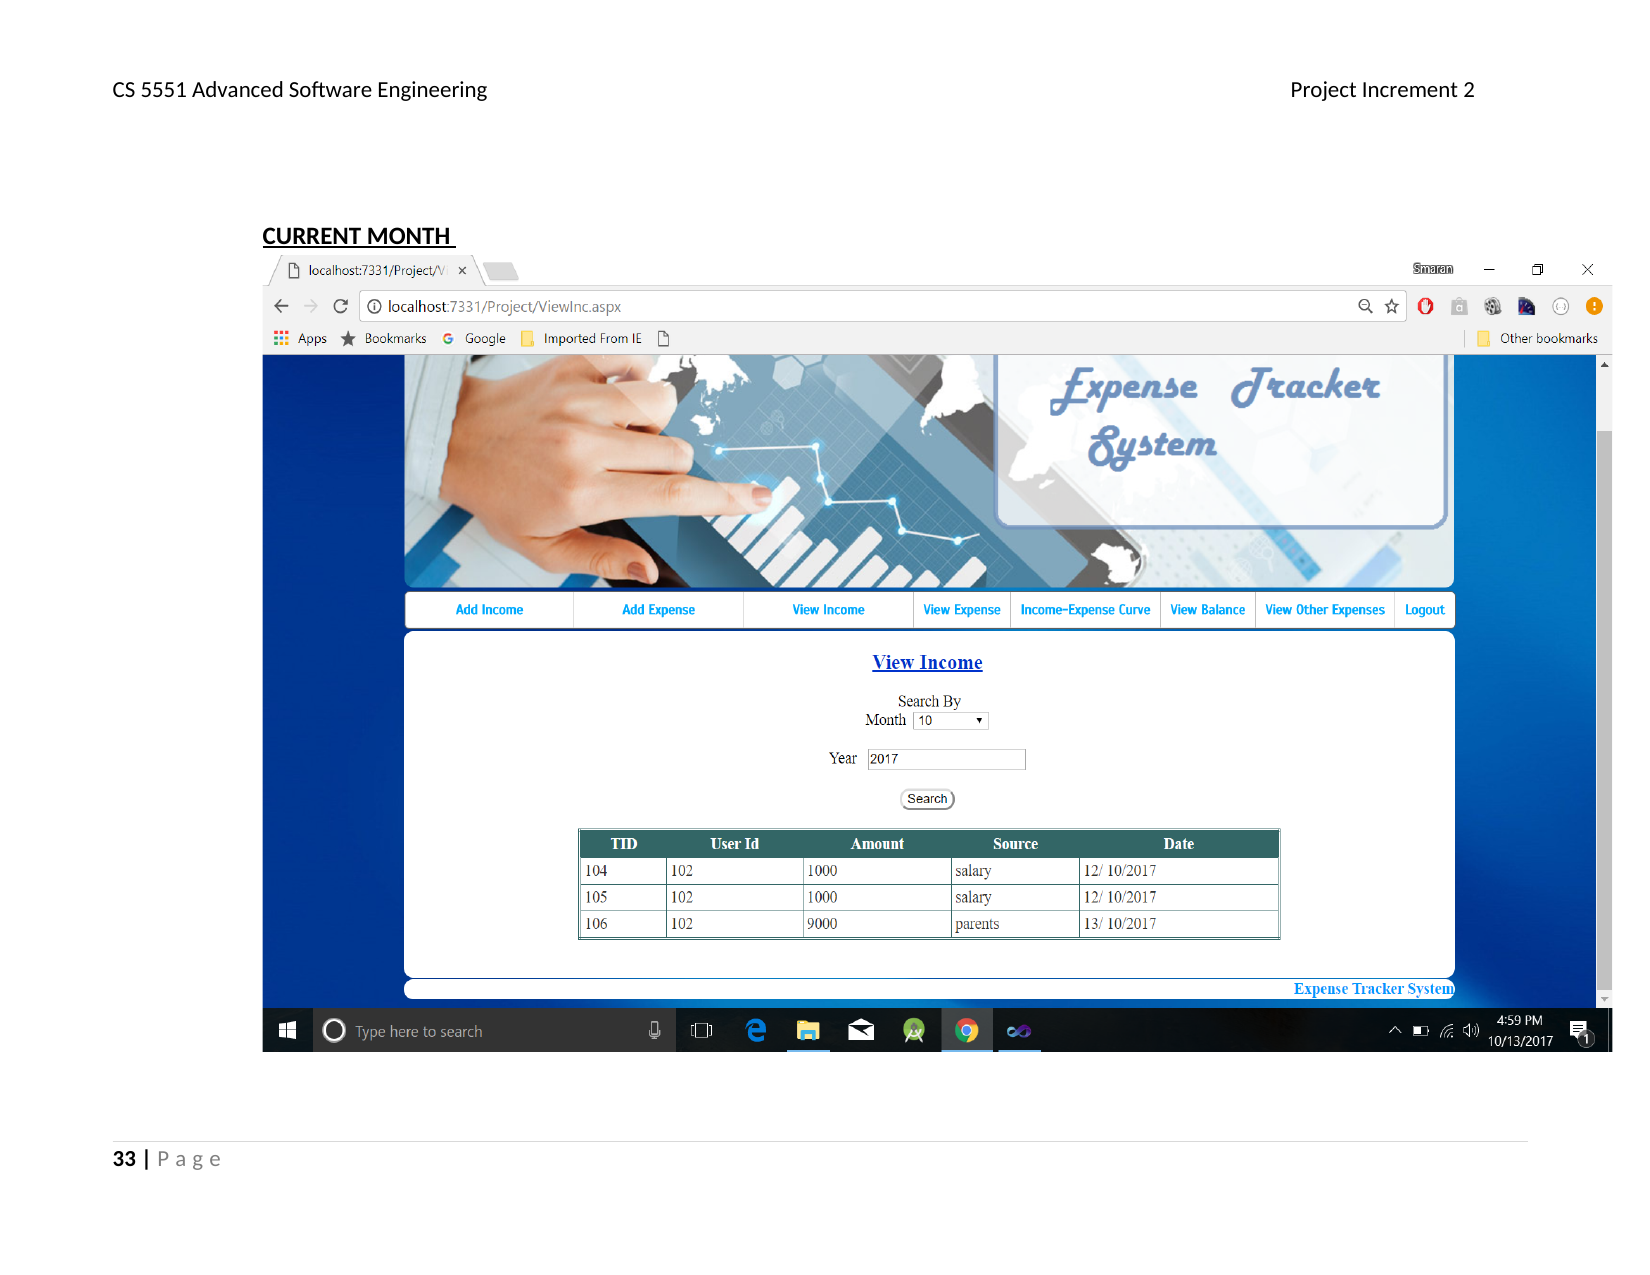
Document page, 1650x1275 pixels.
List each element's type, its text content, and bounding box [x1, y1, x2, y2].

picture [262, 255, 1613, 1052]
list CURRENT MONTH [262, 220, 1566, 251]
